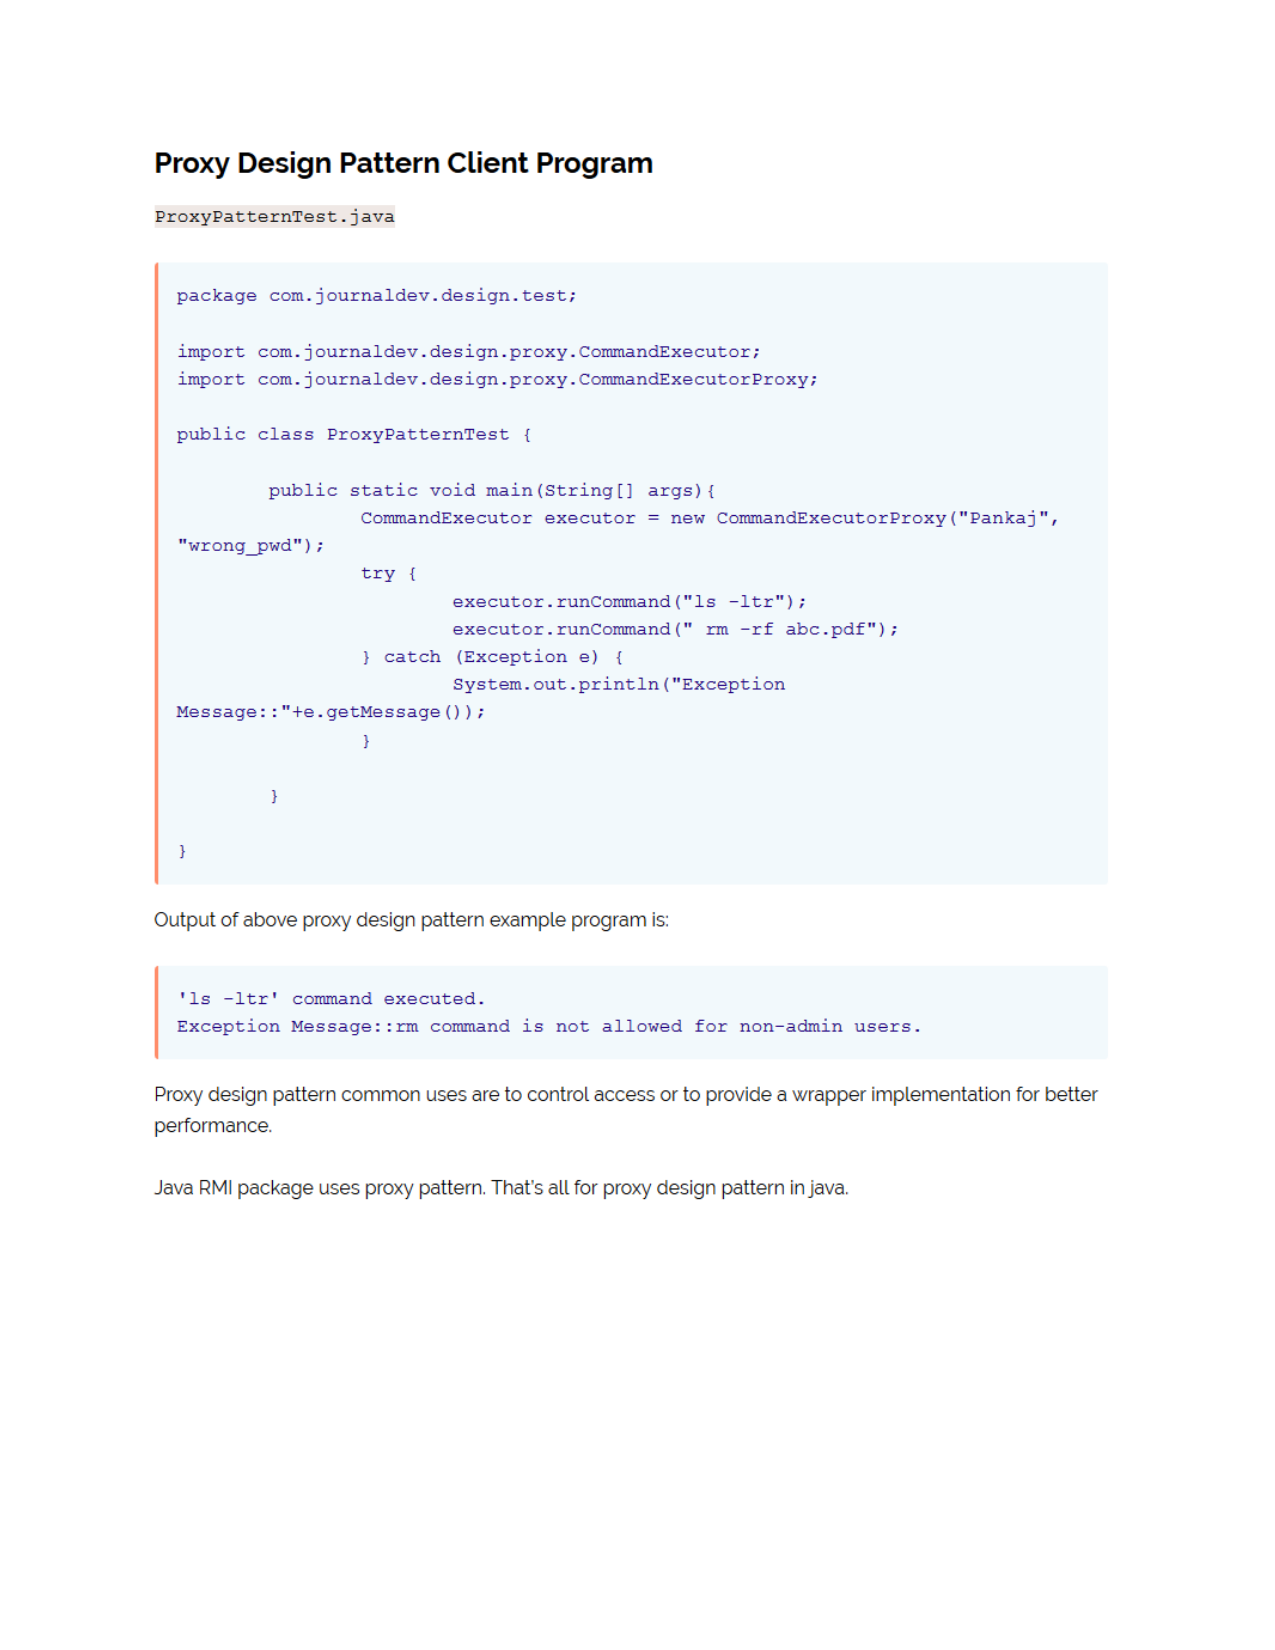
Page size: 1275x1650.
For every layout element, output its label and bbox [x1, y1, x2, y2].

picture [150, 150, 1125, 1210]
